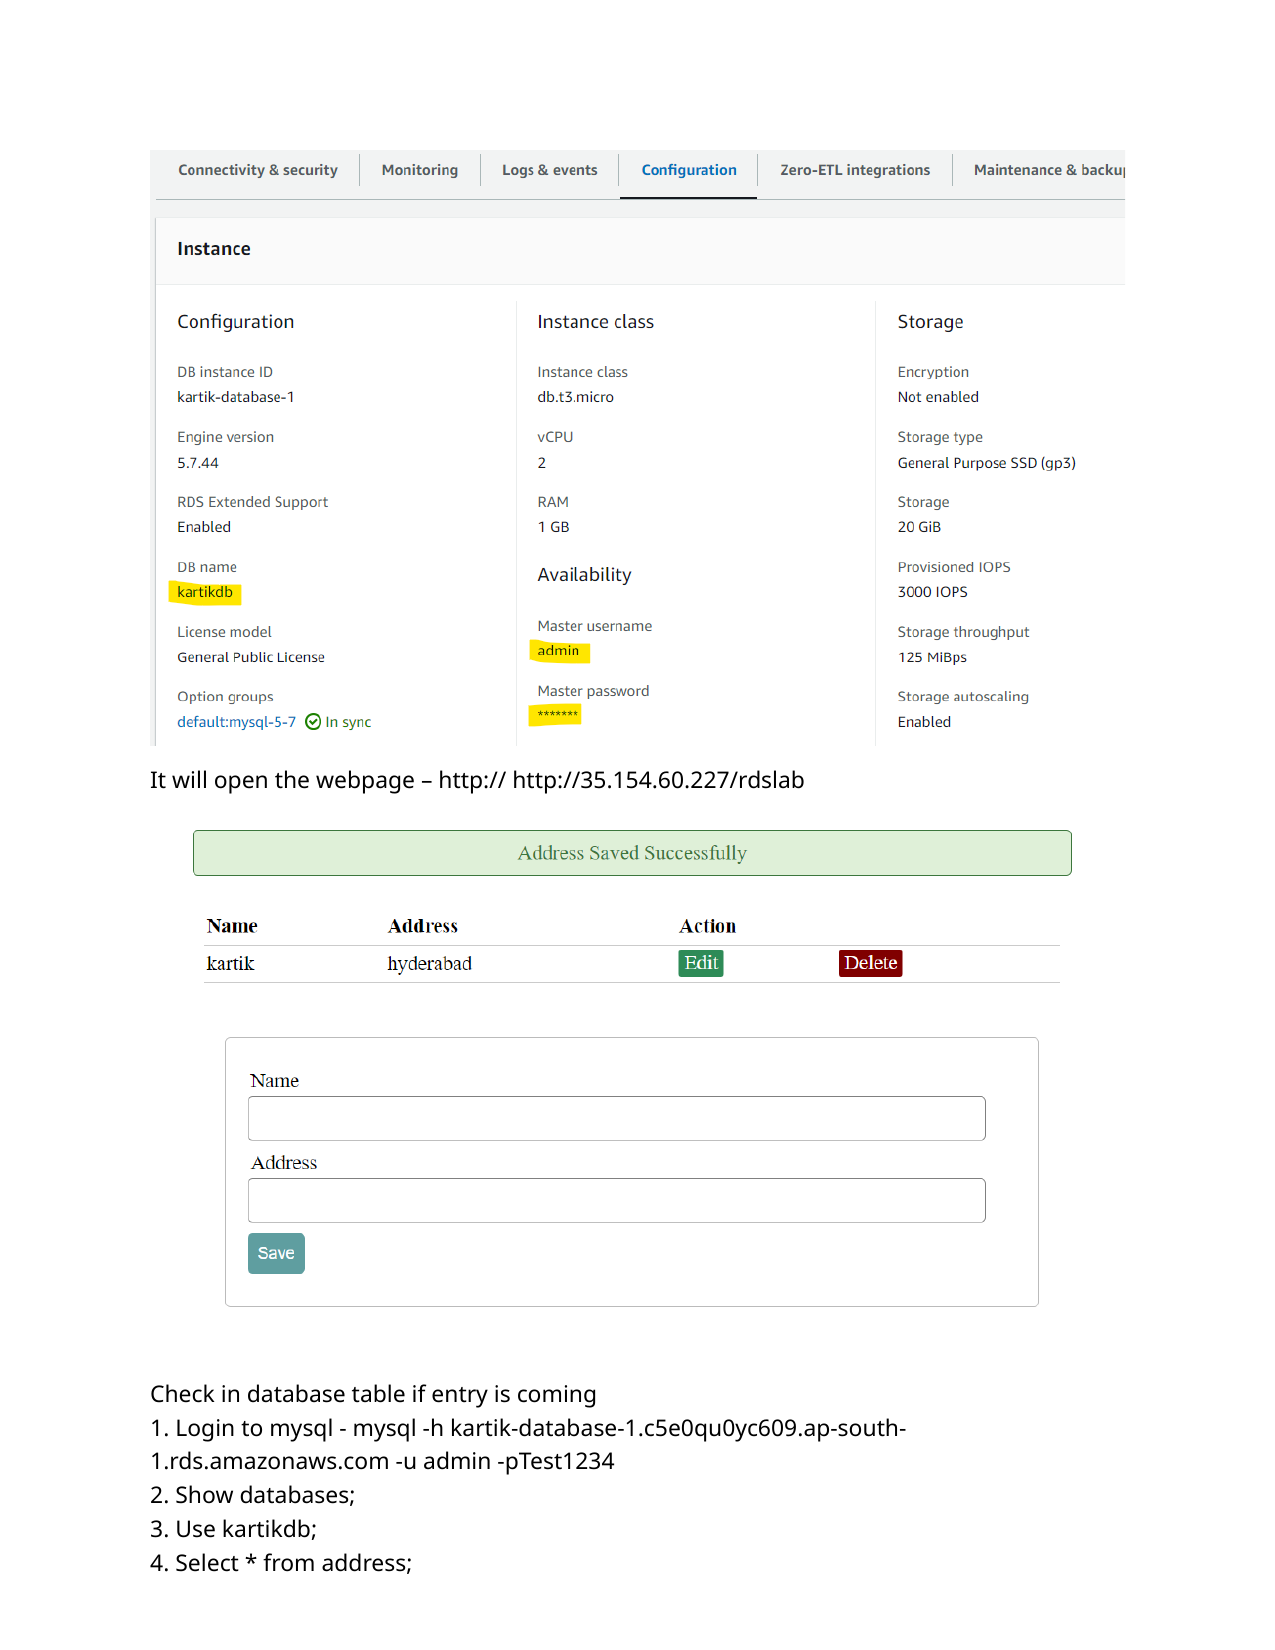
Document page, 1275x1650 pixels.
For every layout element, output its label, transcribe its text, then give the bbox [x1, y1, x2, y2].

picture [150, 150, 1125, 746]
text Check in database table if entry is coming 1. Login to mysql - mysql -h kartik-database-1.c5e0qu0yc609.ap-south-1.rds.amazonaws.com -u admin -pTest1234 2. Show databases; 3. Use kartikdb; 4. Select * from address; [150, 1378, 1125, 1578]
picture [150, 815, 1125, 1359]
text It will open the webpage – http:// http://35.154.60.227/rdslab [150, 764, 1125, 796]
